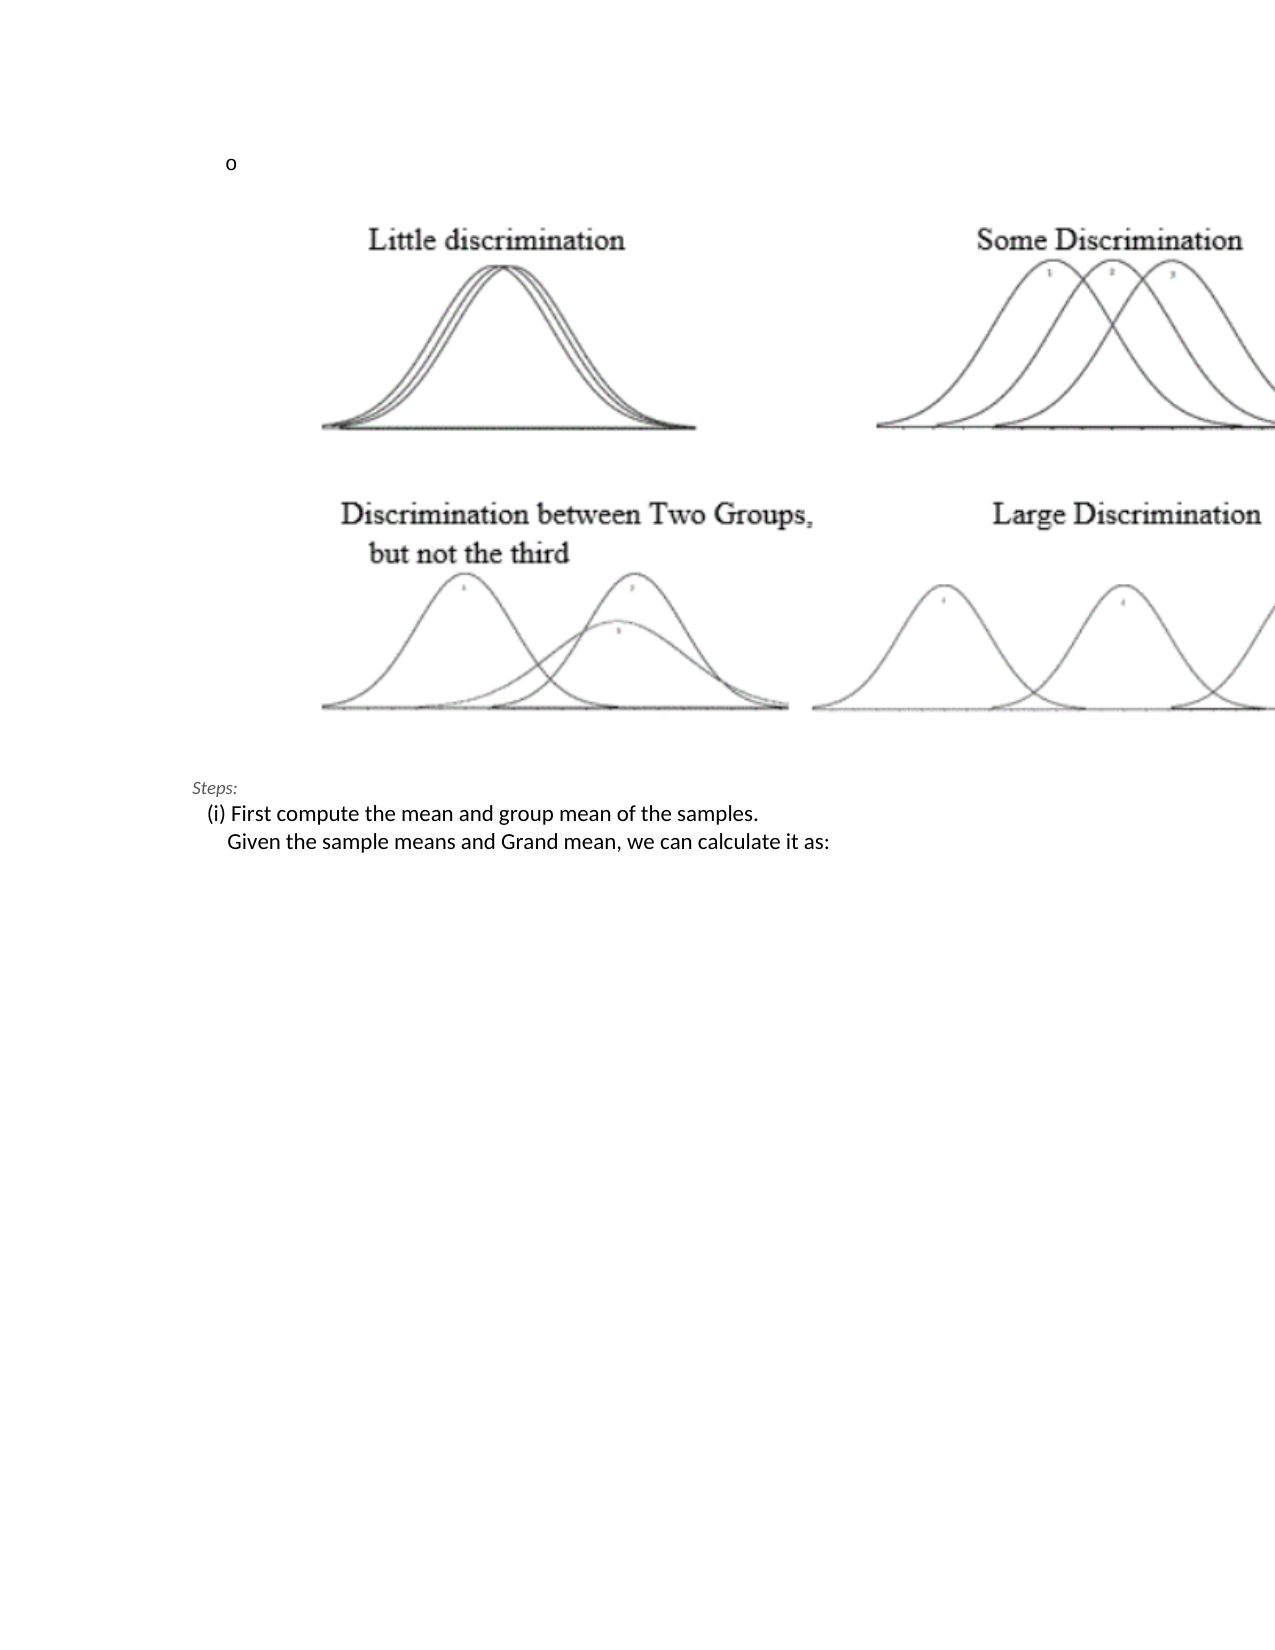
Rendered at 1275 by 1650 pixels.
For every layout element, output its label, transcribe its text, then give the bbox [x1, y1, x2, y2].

picture [225, 179, 1275, 749]
text Given the sample means and Grand mean, we can calculate it as: [150, 827, 1125, 855]
text (i) First compute the mean and group mean of the samples. [150, 799, 1125, 827]
text Steps: [150, 776, 1125, 799]
